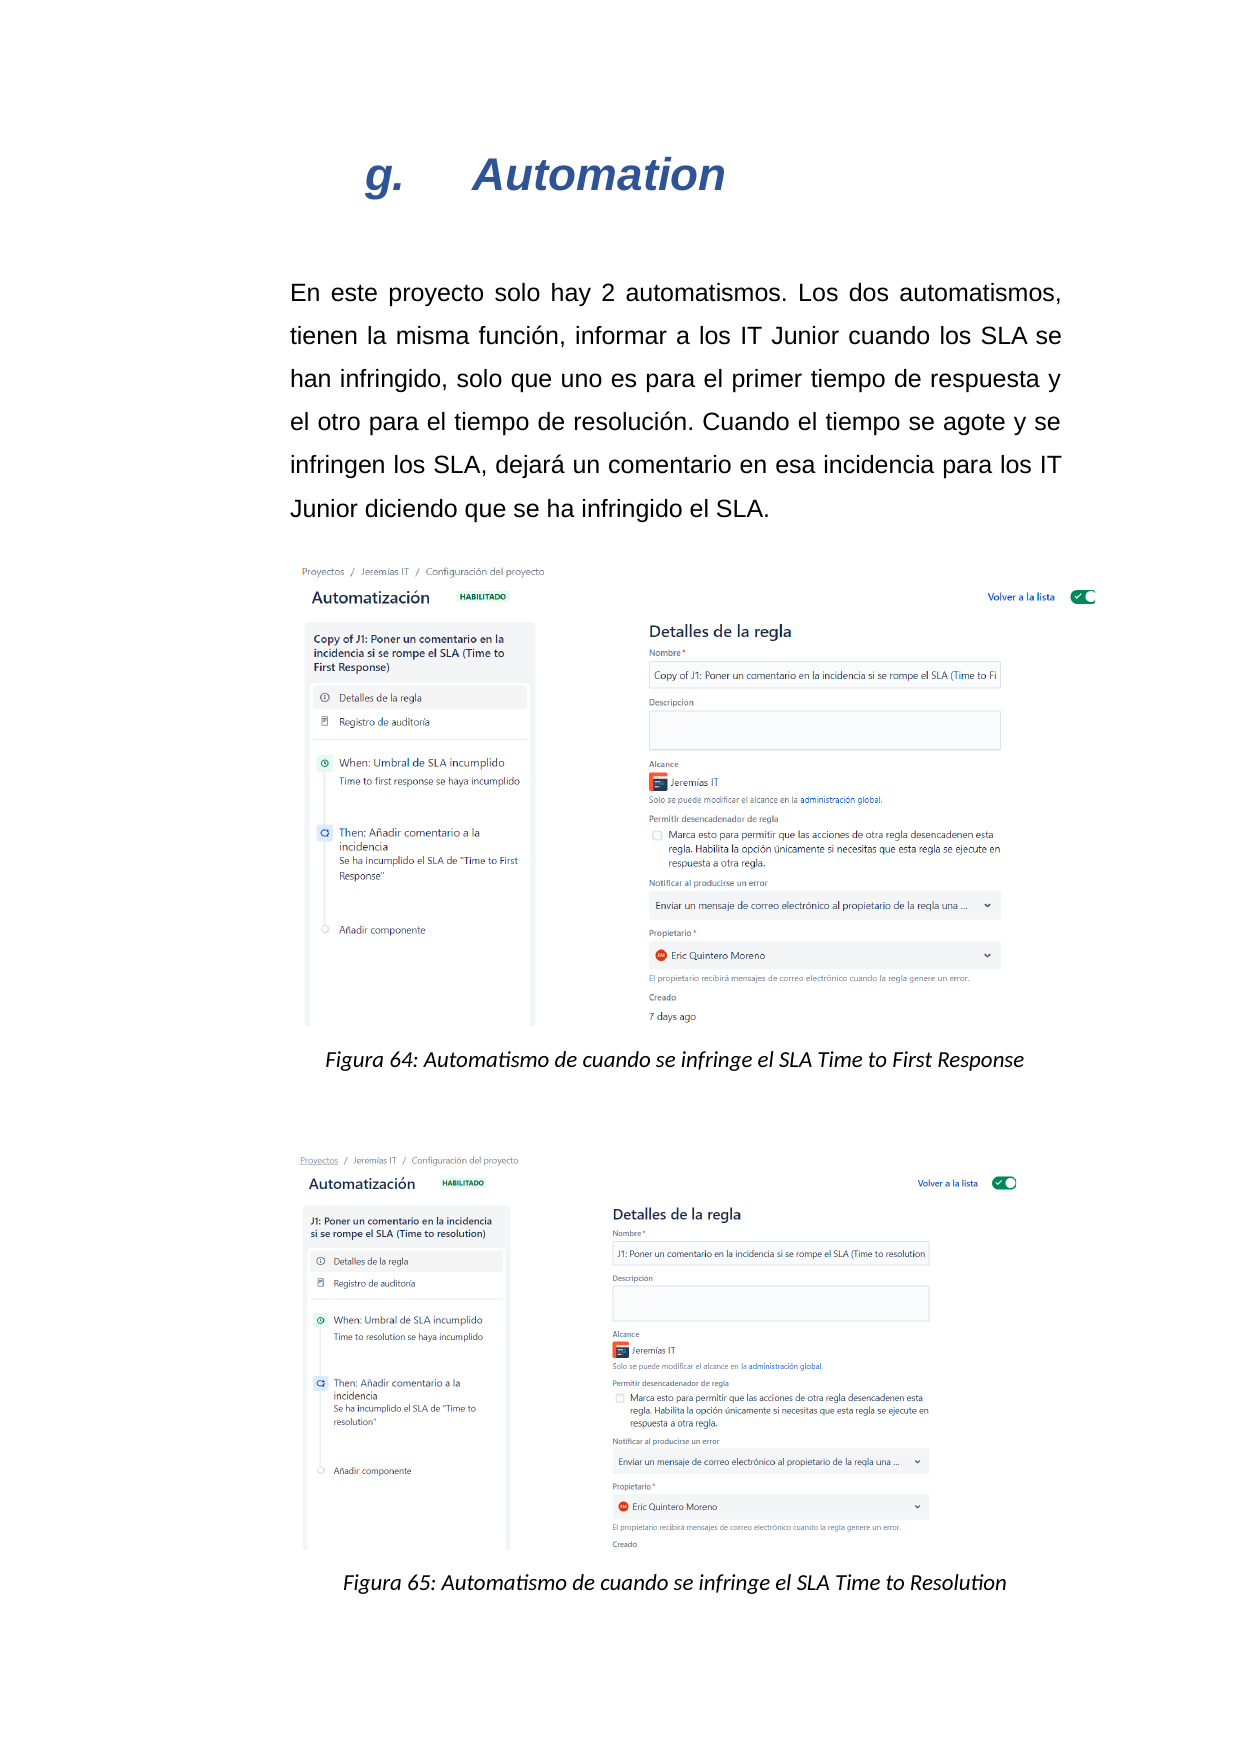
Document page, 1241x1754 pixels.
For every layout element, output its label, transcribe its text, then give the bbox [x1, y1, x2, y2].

picture [289, 553, 1096, 1026]
text En este proyecto solo hay 2 automatismos. Los dos automatismos, tienen la misma función, informar a los IT Junior cuando los SLA se han infringido, solo que uno es para el primer tiempo de respuesta y el otro para el tiempo de resolución. Cuando el tiempo se agote y se infringen los SLA, dejará un comentario en esa incidencia para los IT Junior diciendo que se ha infringido el SLA. [290, 278, 1063, 522]
list Figura 65: Automatismo de cuando se infringe el SLA Time to Resolution [290, 1568, 1063, 1596]
list Automation [365, 148, 1063, 200]
text Figura 64: Automatismo de cuando se infringe el SLA Time to First Response [290, 1045, 1063, 1073]
picture [289, 1146, 1017, 1550]
